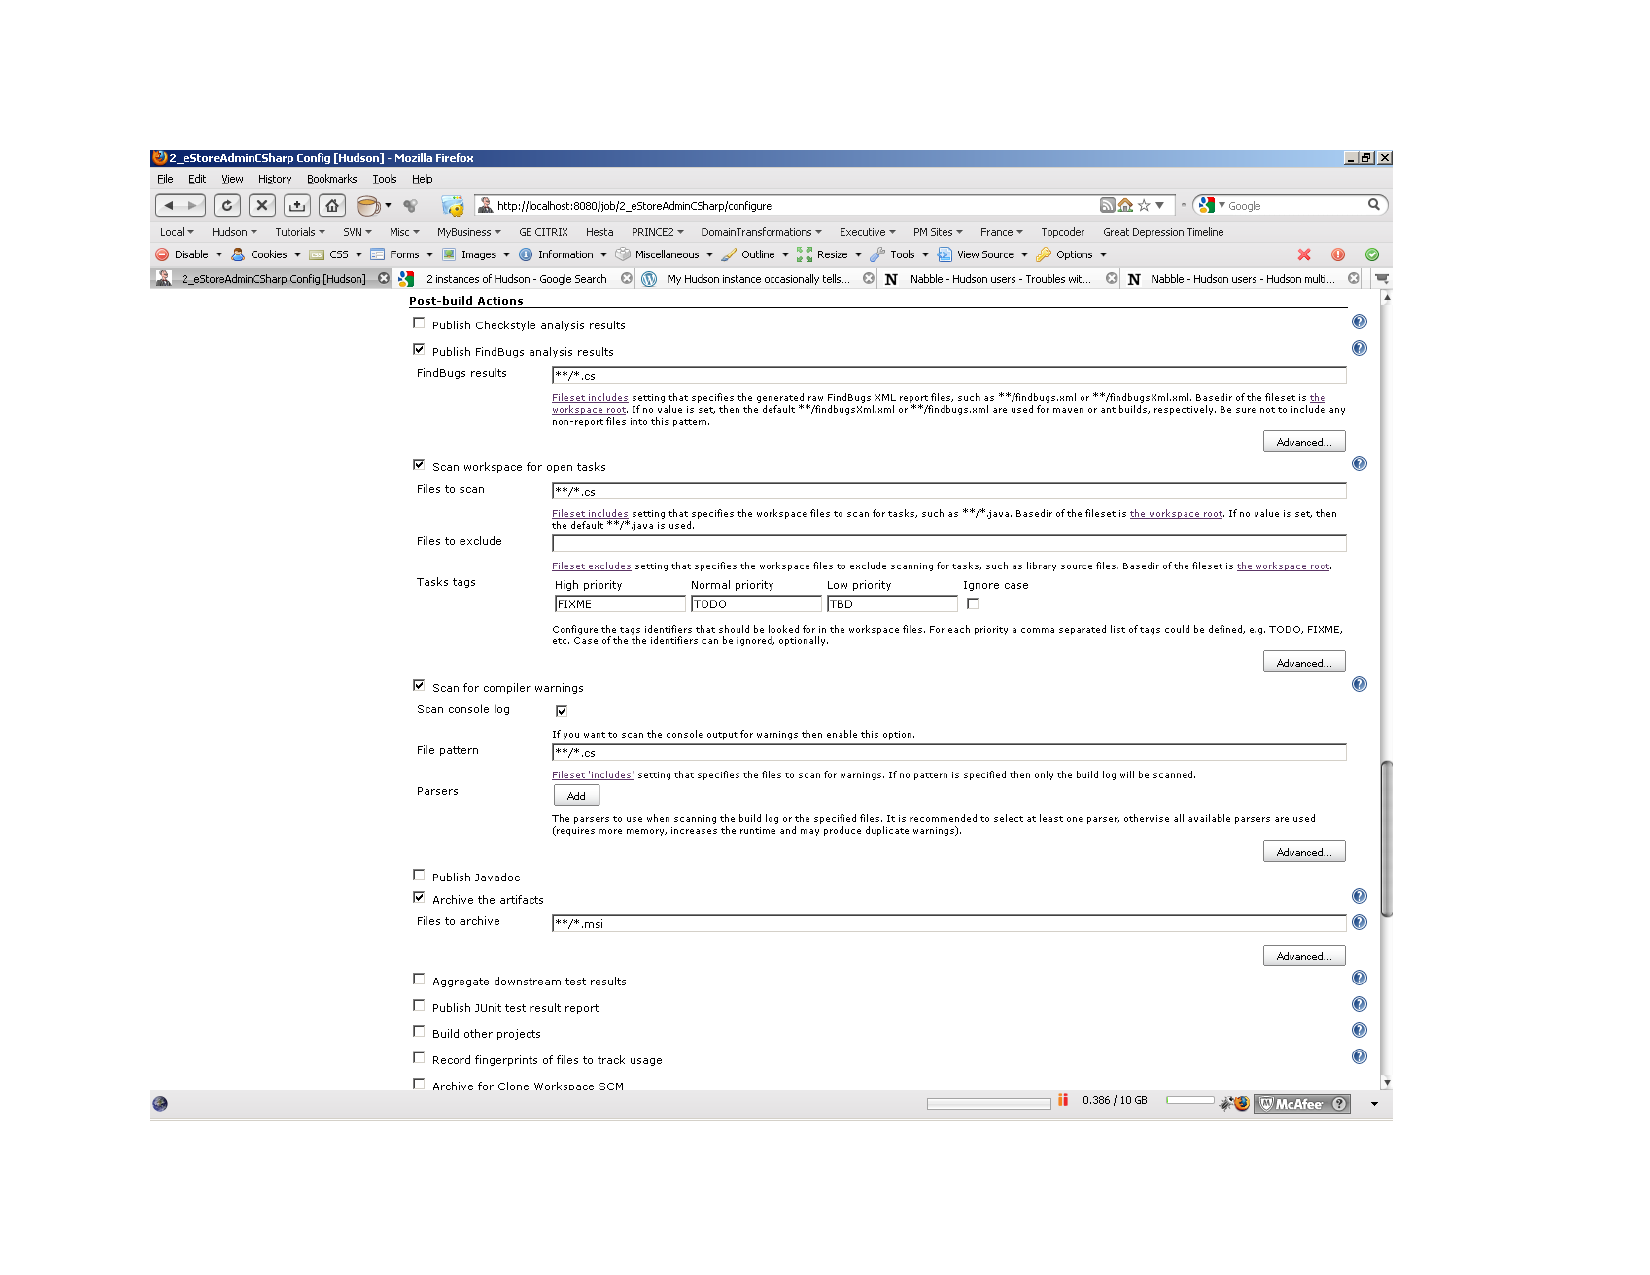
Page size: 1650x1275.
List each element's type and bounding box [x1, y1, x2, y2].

picture [150, 150, 1393, 1121]
